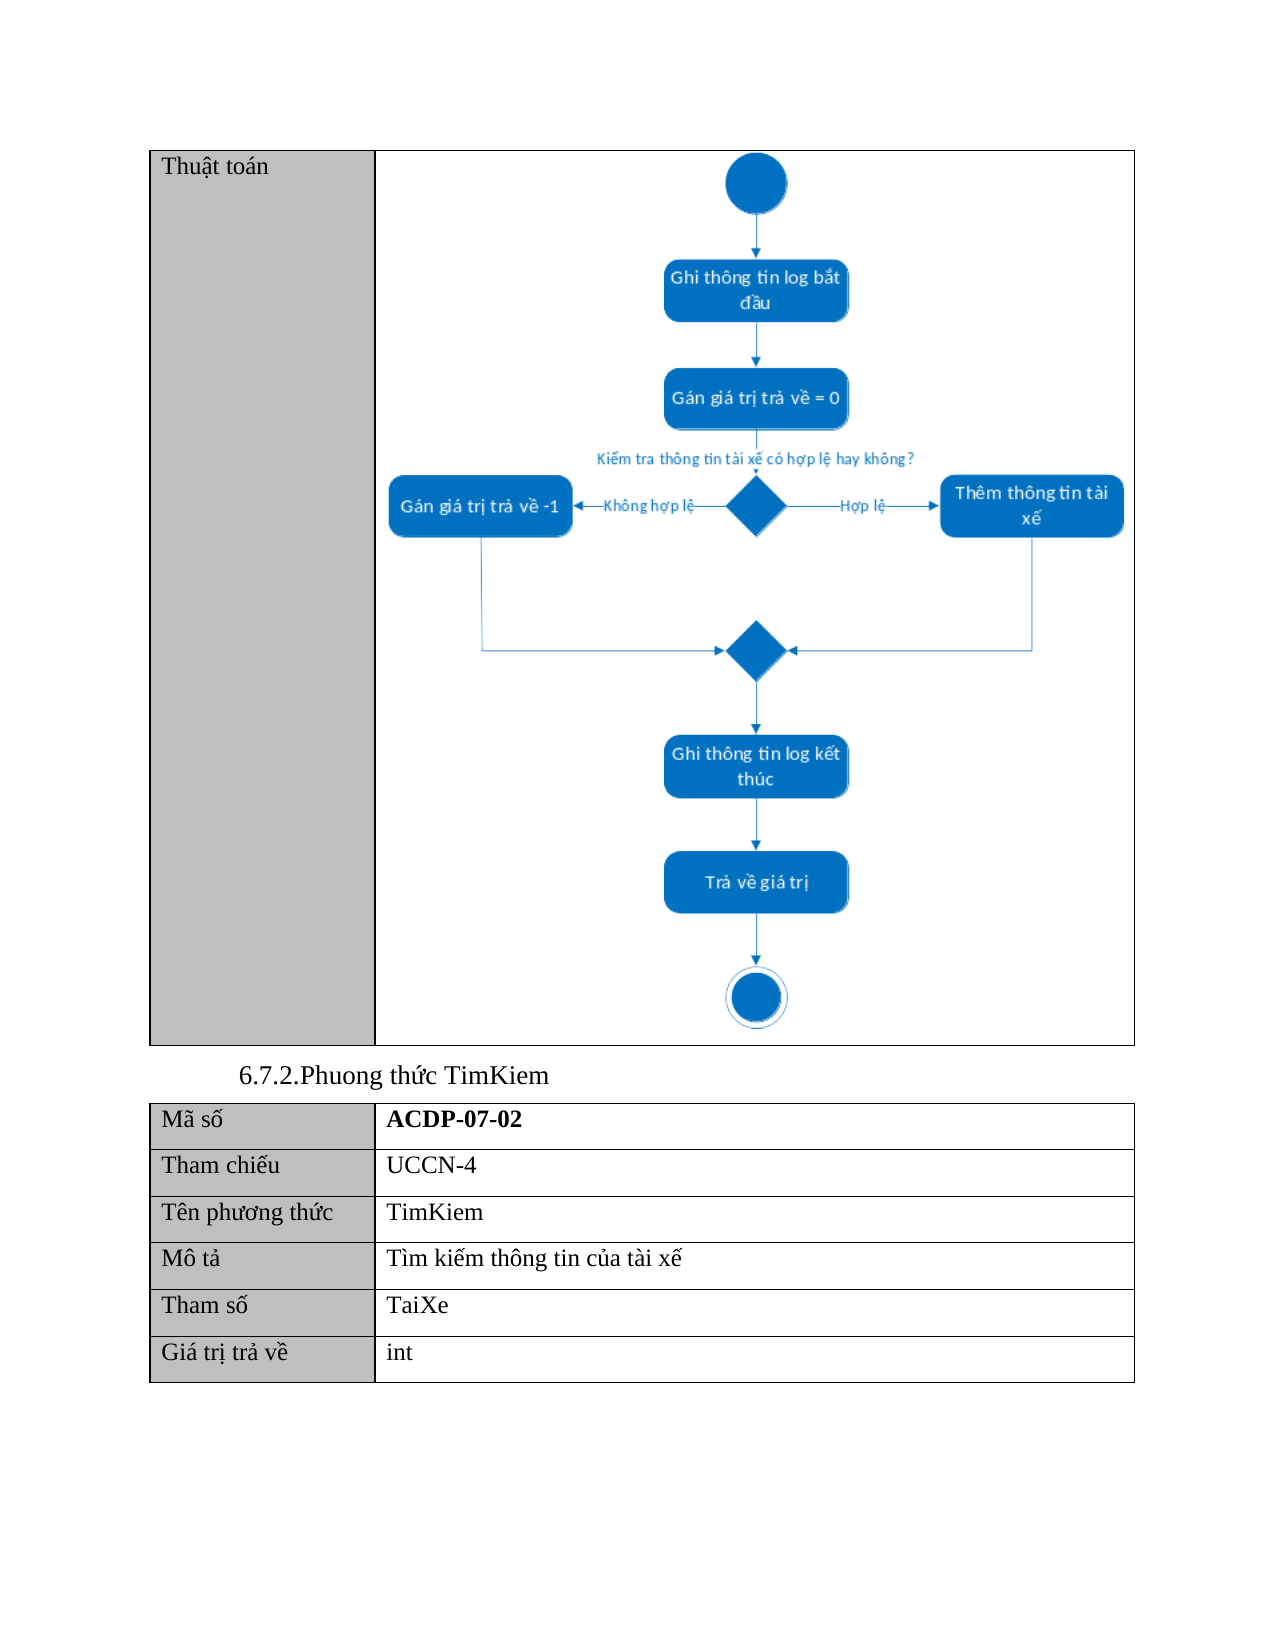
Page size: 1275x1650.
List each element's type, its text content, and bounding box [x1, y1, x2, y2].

table_cell Mô tả [151, 1243, 374, 1289]
table_cell Tham số [151, 1290, 374, 1336]
table_cell Tham chiếu [151, 1150, 374, 1196]
table_cell Thuật toán [151, 151, 374, 1045]
title Phuong thức TimKiem [238, 1059, 1125, 1090]
table_cell TaiXe [376, 1290, 1134, 1336]
table_cell Tên phương thức [151, 1197, 374, 1242]
table_cell Giá trị trả về [151, 1337, 374, 1382]
table_header Mã số [151, 1104, 374, 1149]
table_cell Tìm kiếm thông tin của tài xế [376, 1243, 1134, 1289]
table_cell [376, 151, 1134, 1045]
table_cell UCCN-4 [376, 1150, 1134, 1196]
table_cell TimKiem [376, 1197, 1134, 1242]
table_cell int [376, 1337, 1134, 1382]
table_header ACDP-07-02 [376, 1104, 1134, 1149]
